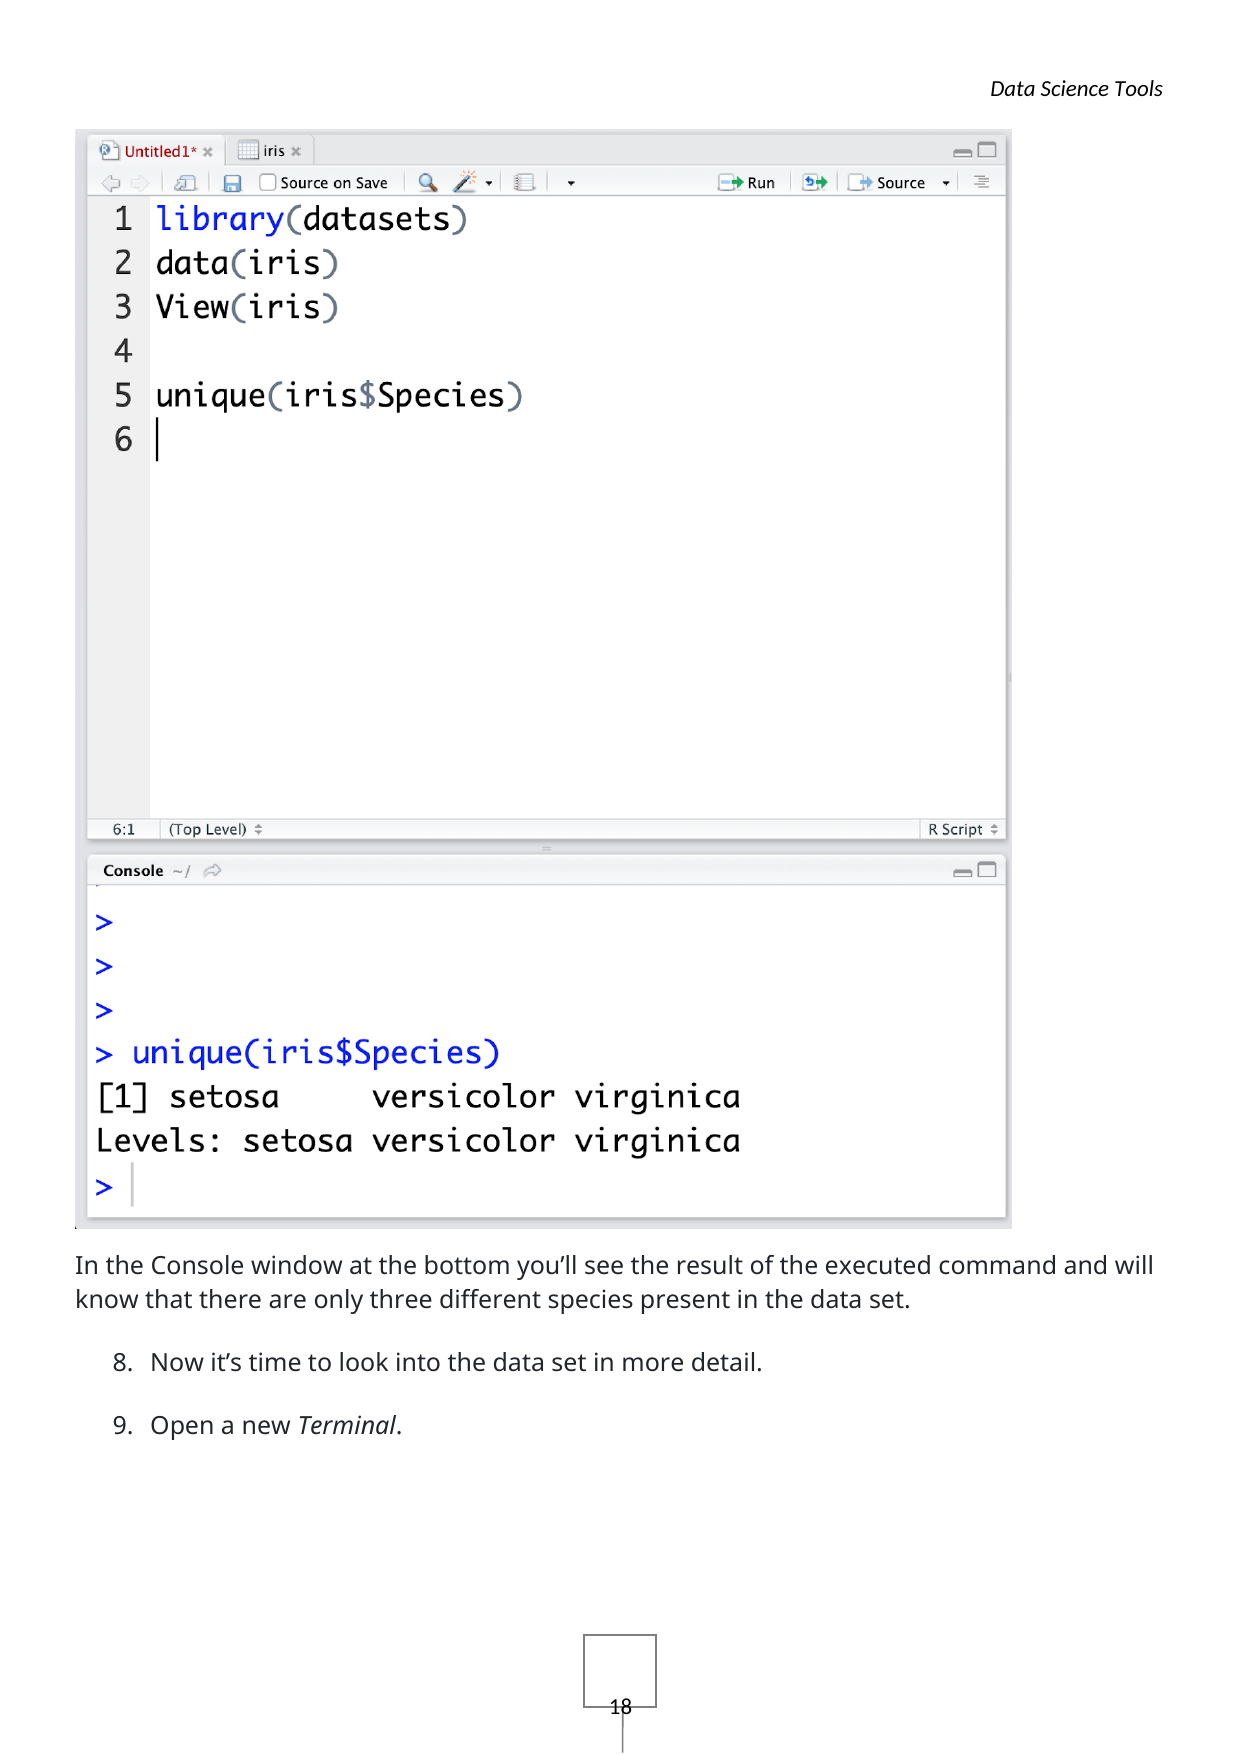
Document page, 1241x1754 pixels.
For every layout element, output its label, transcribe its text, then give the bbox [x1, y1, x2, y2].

list Open a new Terminal. [112, 1408, 1165, 1442]
list Now it’s time to look into the data set in more detail. [112, 1345, 1165, 1379]
picture [75, 129, 1012, 1229]
text In the Console window at the bottom you’ll see the result of the executed command and will know that there are only three different species present in the data set. [75, 1247, 1165, 1316]
